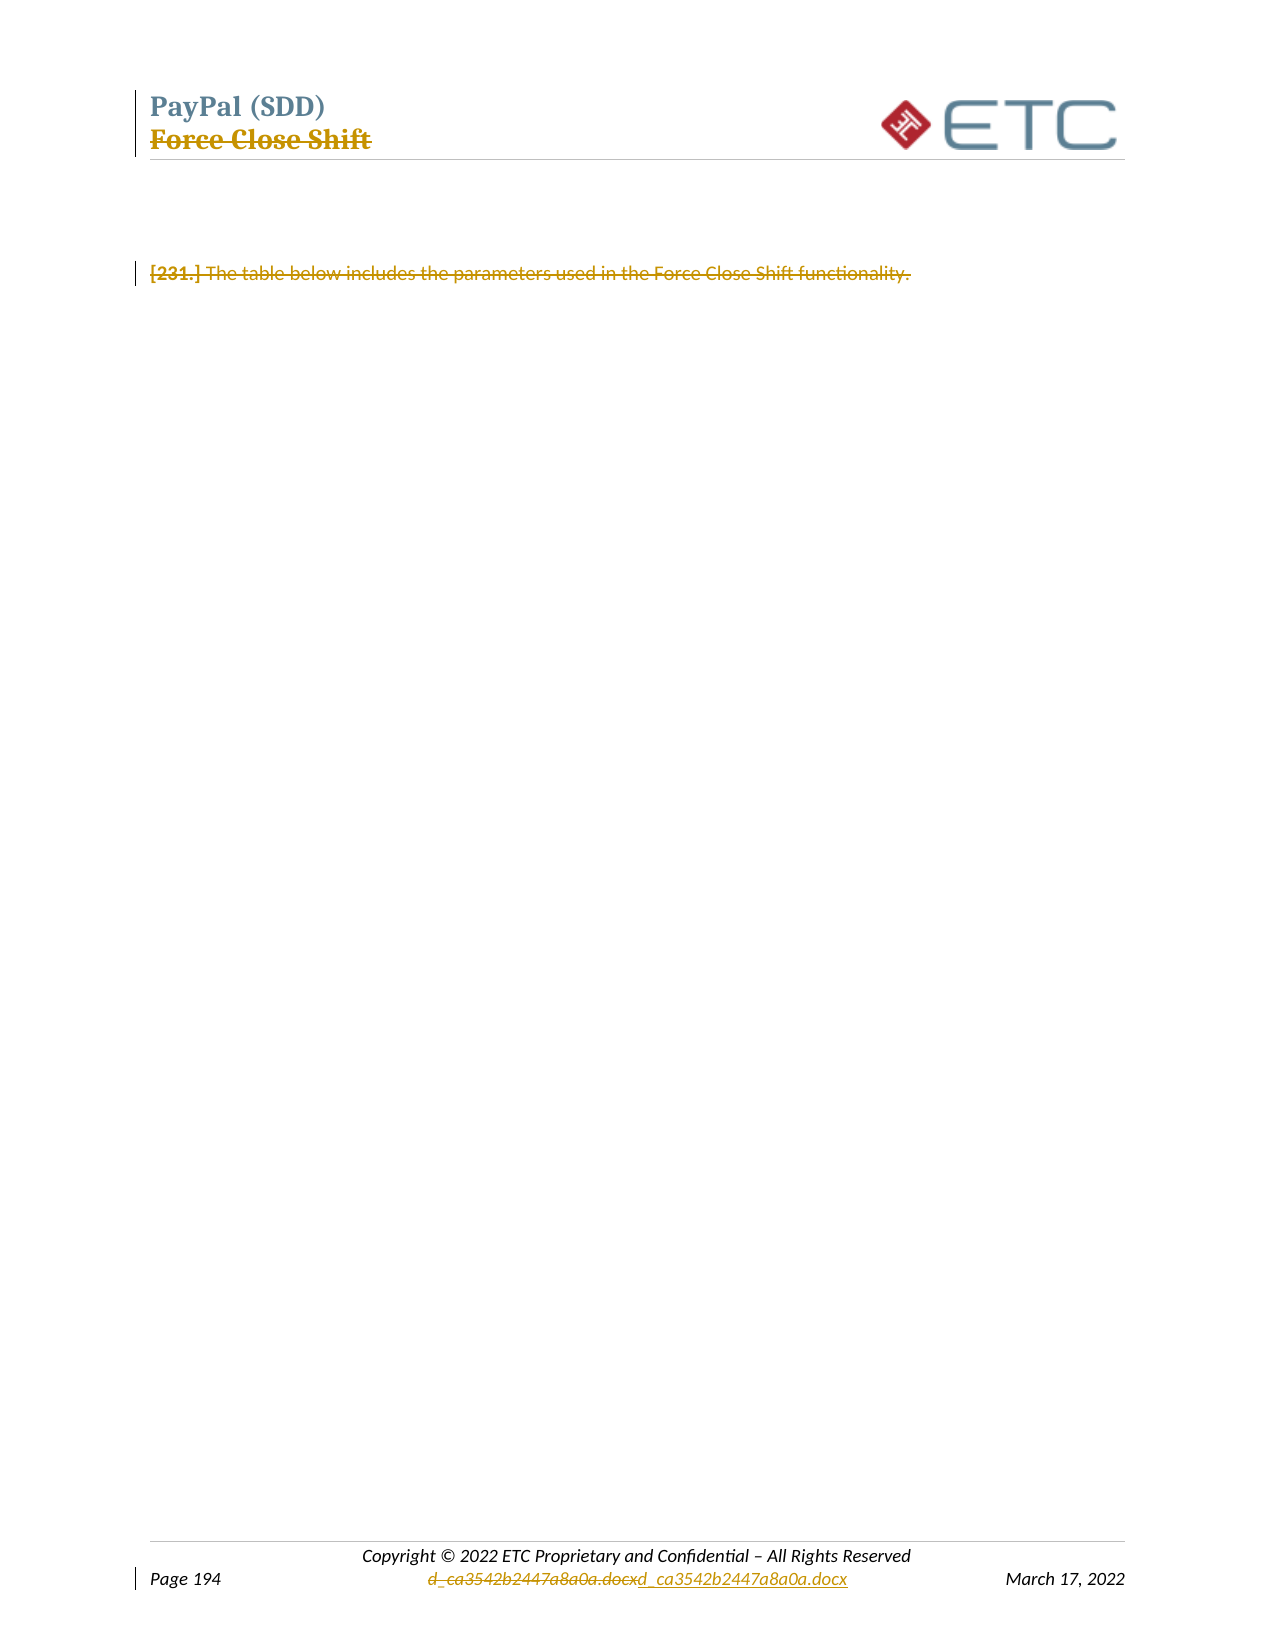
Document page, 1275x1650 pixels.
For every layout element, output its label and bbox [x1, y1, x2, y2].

picture [881, 100, 1117, 150]
